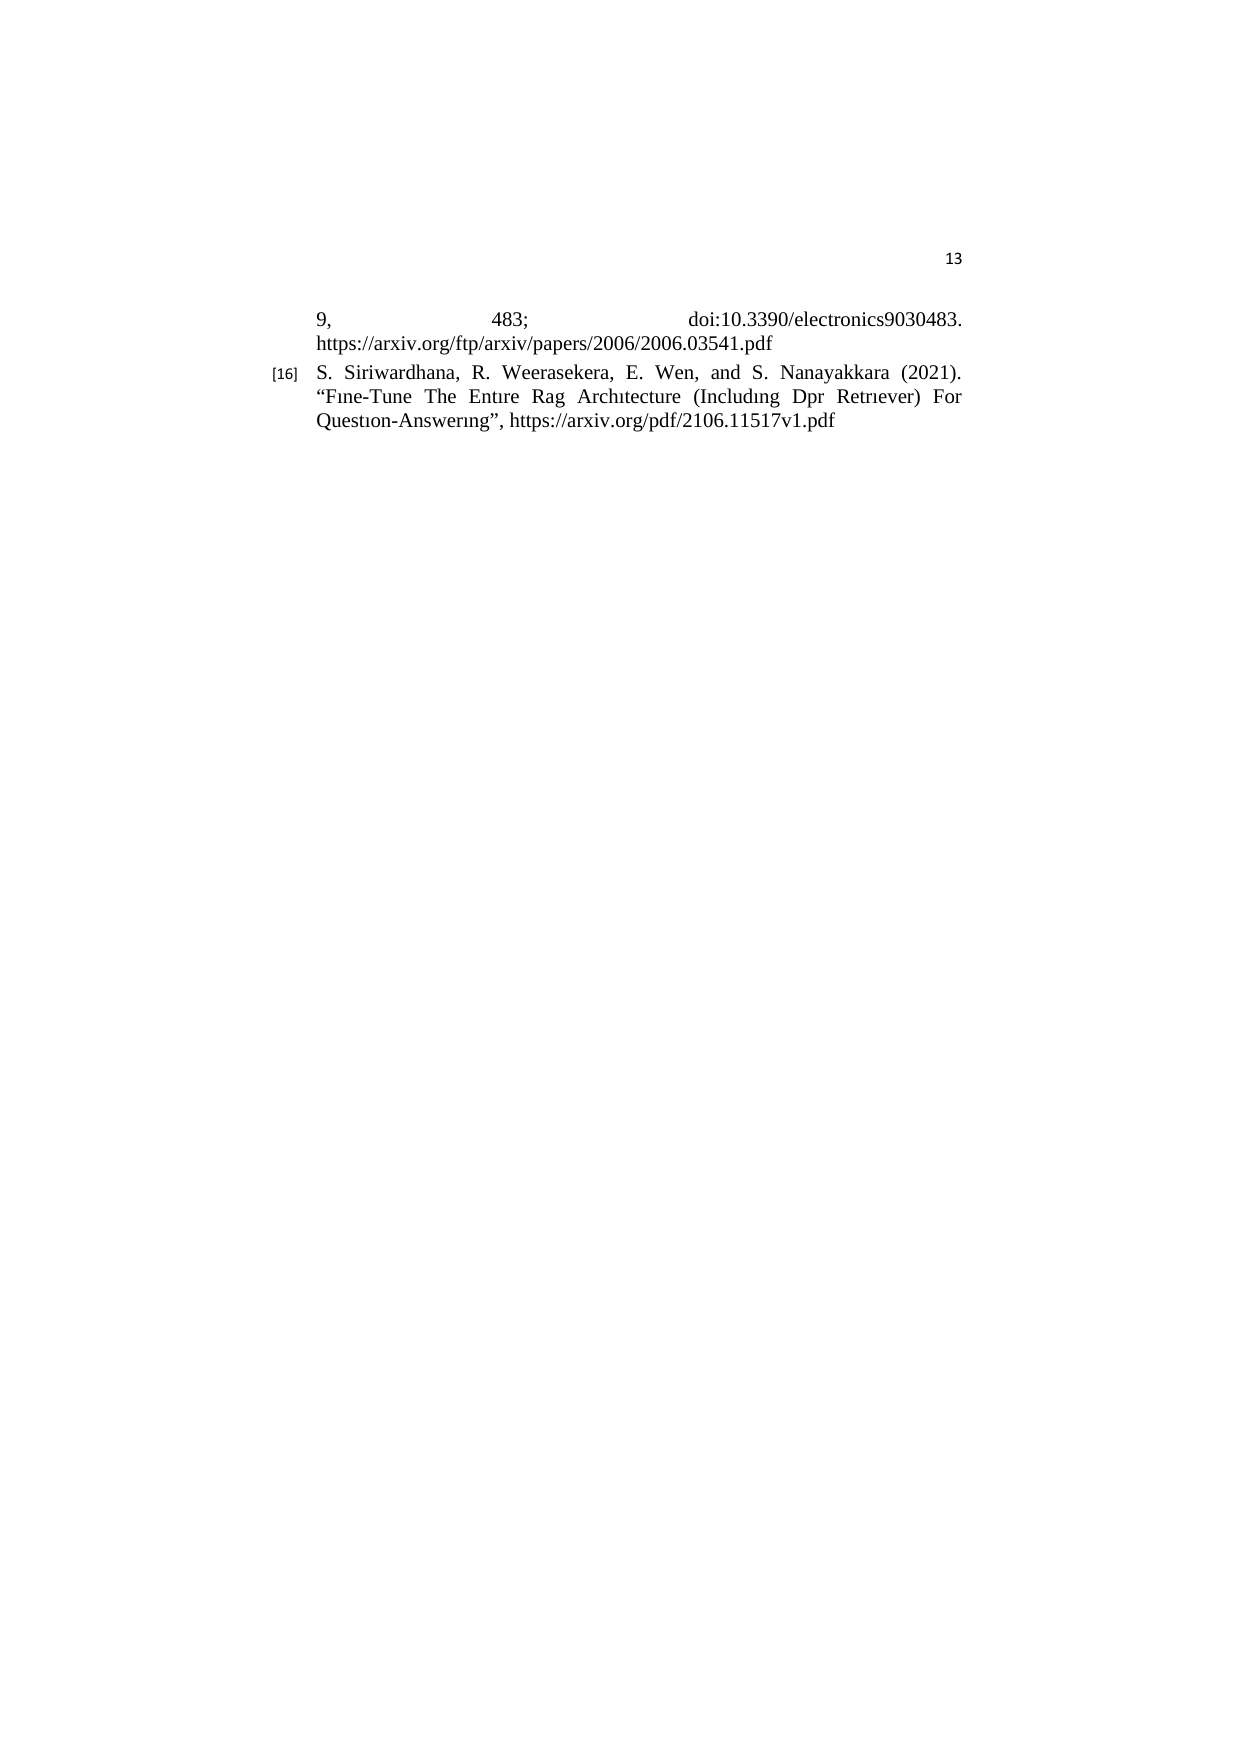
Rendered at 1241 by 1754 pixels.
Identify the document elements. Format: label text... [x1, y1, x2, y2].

list S. Siriwardhana, R. Weerasekera, E. Wen, and S. Nanayakkara (2021). “Fıne-Tune The Entıre Rag Archıtecture (Includıng Dpr Retrıever) For Questıon-Answerıng”, https://arxiv.org/pdf/2106.11517v1.pdf [272, 360, 962, 432]
